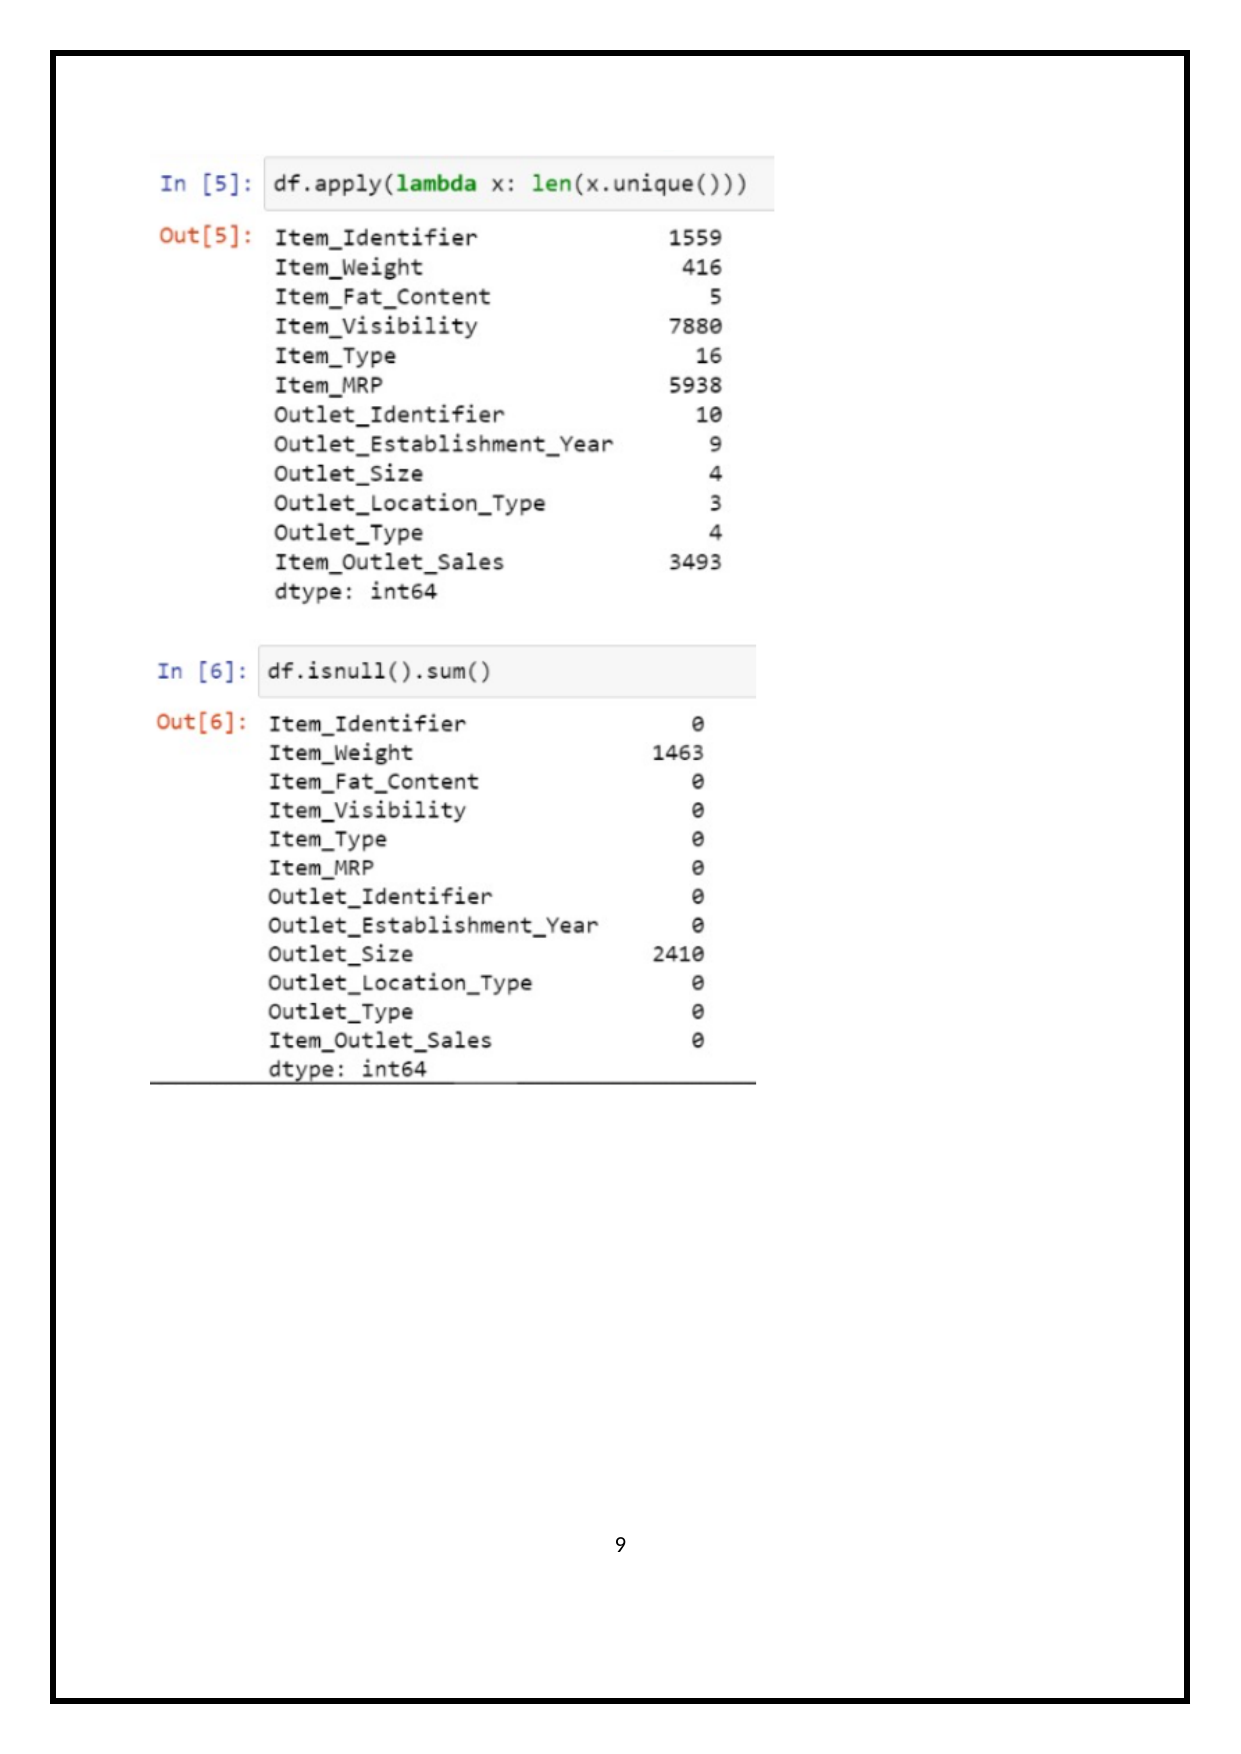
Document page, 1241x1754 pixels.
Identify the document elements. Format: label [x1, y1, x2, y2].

picture [150, 150, 775, 625]
picture [150, 639, 757, 1086]
